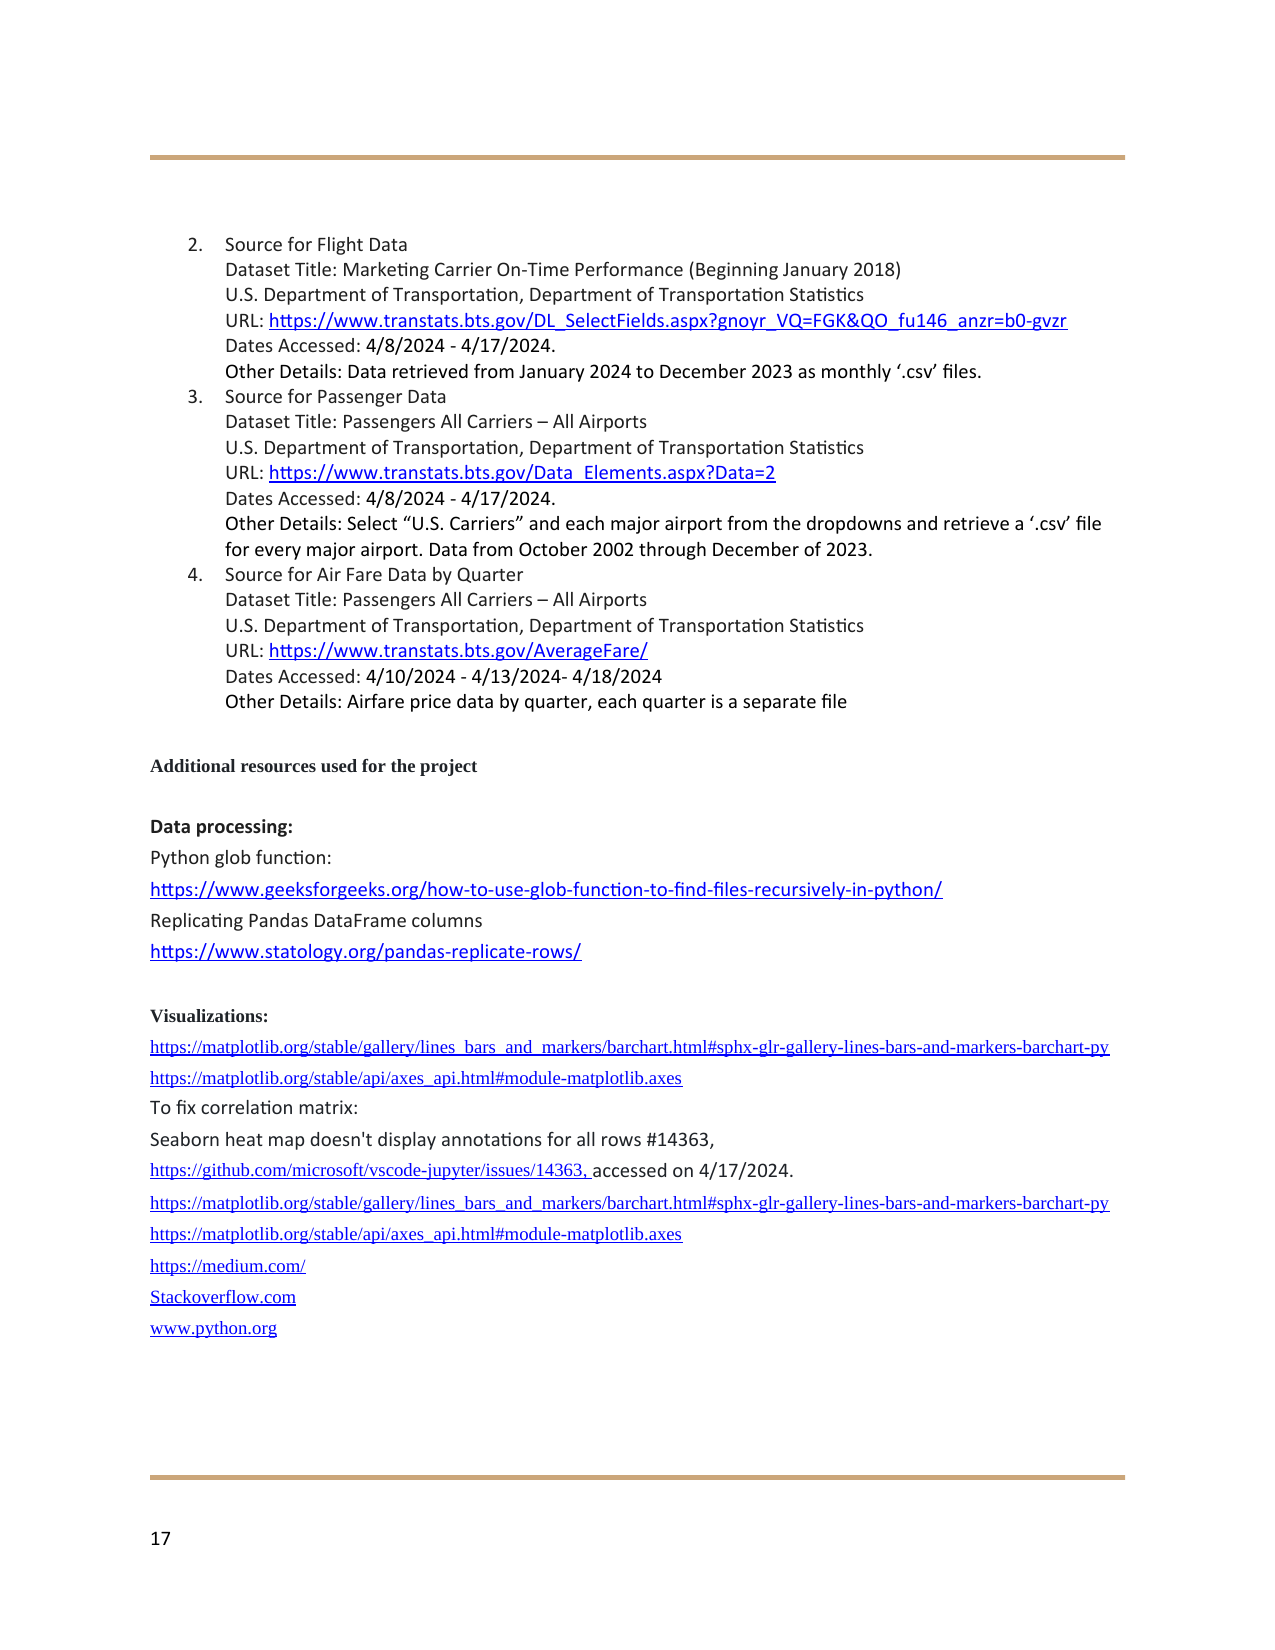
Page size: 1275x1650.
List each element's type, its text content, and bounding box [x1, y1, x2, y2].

text Python glob function: [150, 839, 1125, 870]
text https://www.geeksforgeeks.org/how-to-use-glob-function-to-find-files-recursively-in-python/ [150, 870, 1125, 901]
list Dates Accessed: 4/10/2024 - 4/13/2024- 4/18/2024 Other Details: Airfare price data by quarter, each quarter is a separate file [225, 663, 1125, 714]
text Additional resources used for the project [150, 745, 1125, 776]
text https://www.statology.org/pandas-replicate-rows/ [150, 932, 1125, 964]
text https://matplotlib.org/stable/gallery/lines_bars_and_markers/barchart.html#sphx-glr-gallery-lines-bars-and-markers-barchart-py [150, 1026, 1125, 1057]
text https://matplotlib.org/stable/api/axes_api.html#module-matplotlib.axes [150, 1214, 1125, 1245]
text Replicating Pandas DataFrame columns [150, 901, 1125, 932]
text https://matplotlib.org/stable/api/axes_api.html#module-matplotlib.axes [150, 1057, 1125, 1089]
list Dates Accessed: 4/8/2024 - 4/17/2024. Other Details: Select “U.S. Carriers” and each major airport from the dropdowns and retrieve a ‘.csv’ file for every major airport. Data from October 2002 through December of 2023. [225, 485, 1125, 561]
text www.python.org [150, 1307, 1125, 1339]
text Seaborn heat map doesn't display annotations for all rows #14363, [150, 1120, 1125, 1151]
list Source for Flight Data Dataset Title: Marketing Carrier On-Time Performance (Beginning January 2018) U.S. Department of Transportation, Department of Transportation Statistics URL: https://www.transtats.bts.gov/DL_SelectFields.aspx?gnoyr_VQ=FGK&QO_fu146_anzr=b0-gvzr Dates Accessed: 4/8/2024 - 4/17/2024. Other Details: Data retrieved from January 2024 to December 2023 as monthly ‘.csv’ files. [187, 231, 1125, 383]
picture [150, 155, 1125, 160]
text Visualizations: [150, 995, 1125, 1026]
text Data processing: [150, 807, 1125, 839]
text https://github.com/microsoft/vscode-jupyter/issues/14363, accessed on 4/17/2024. [150, 1151, 1125, 1182]
text To fix correlation matrix: [150, 1089, 1125, 1120]
list Source for Passenger Data Dataset Title: Passengers All Carriers – All Airports U.S. Department of Transportation, Department of Transportation Statistics URL: https://www.transtats.bts.gov/Data_Elements.aspx?Data=2 [187, 383, 1125, 485]
list Source for Air Fare Data by Quarter Dataset Title: Passengers All Carriers – All Airports U.S. Department of Transportation, Department of Transportation Statistics URL: https://www.transtats.bts.gov/AverageFare/ [187, 561, 1125, 663]
text https://matplotlib.org/stable/gallery/lines_bars_and_markers/barchart.html#sphx-glr-gallery-lines-bars-and-markers-barchart-py [150, 1182, 1125, 1214]
text Stackoverflow.com [150, 1276, 1125, 1307]
picture [150, 1475, 1125, 1480]
text https://medium.com/ [150, 1245, 1125, 1276]
